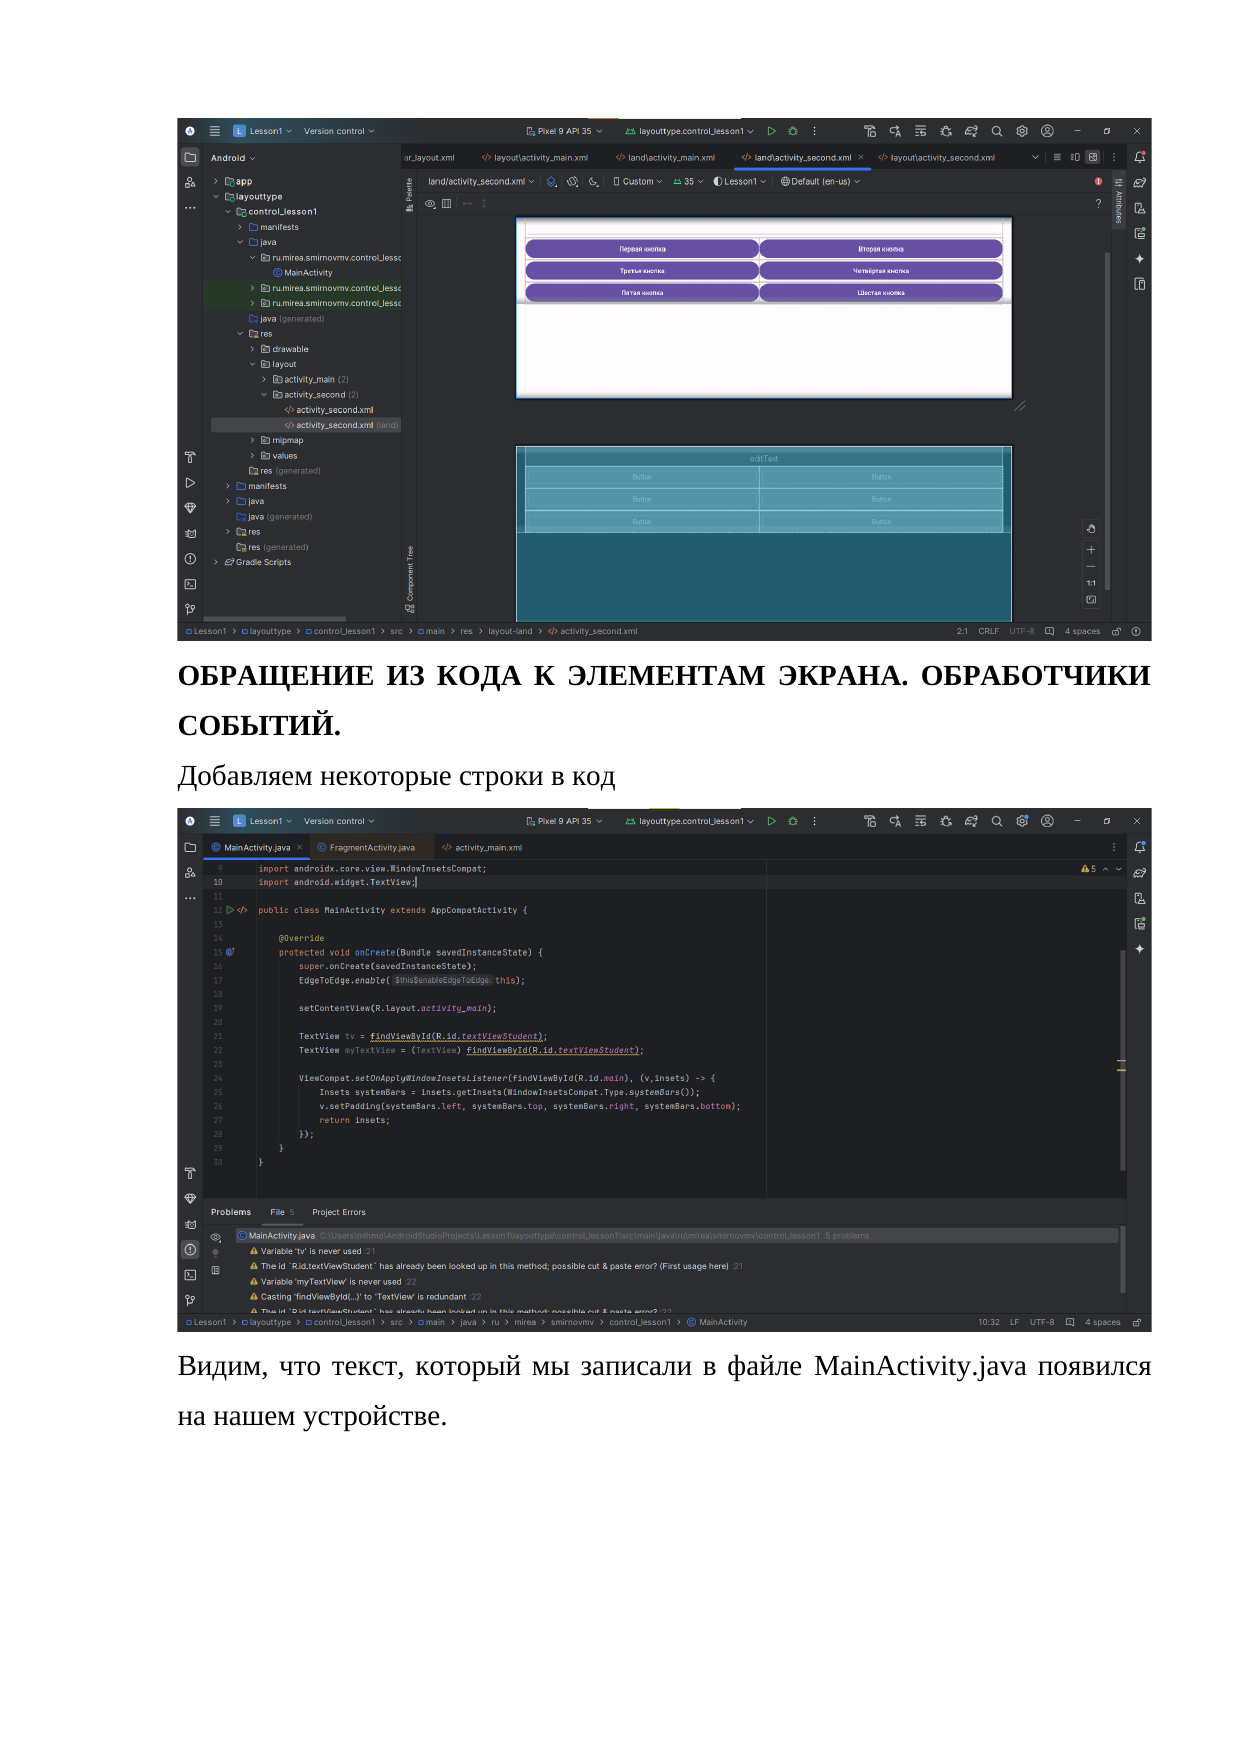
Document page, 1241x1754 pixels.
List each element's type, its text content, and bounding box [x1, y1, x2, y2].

text Добавляем некоторые строки в код [177, 758, 1152, 792]
picture [177, 118, 1152, 641]
text Видим, что текст, который мы записали в файле MainActivity.java появился на нашем устройстве. [177, 1348, 1152, 1432]
text ОБРАЩЕНИЕ ИЗ КОДА К ЭЛЕМЕНТАМ ЭКРАНА. ОБРАБОТЧИКИ СОБЫТИЙ. [177, 658, 1152, 742]
picture [177, 808, 1152, 1332]
